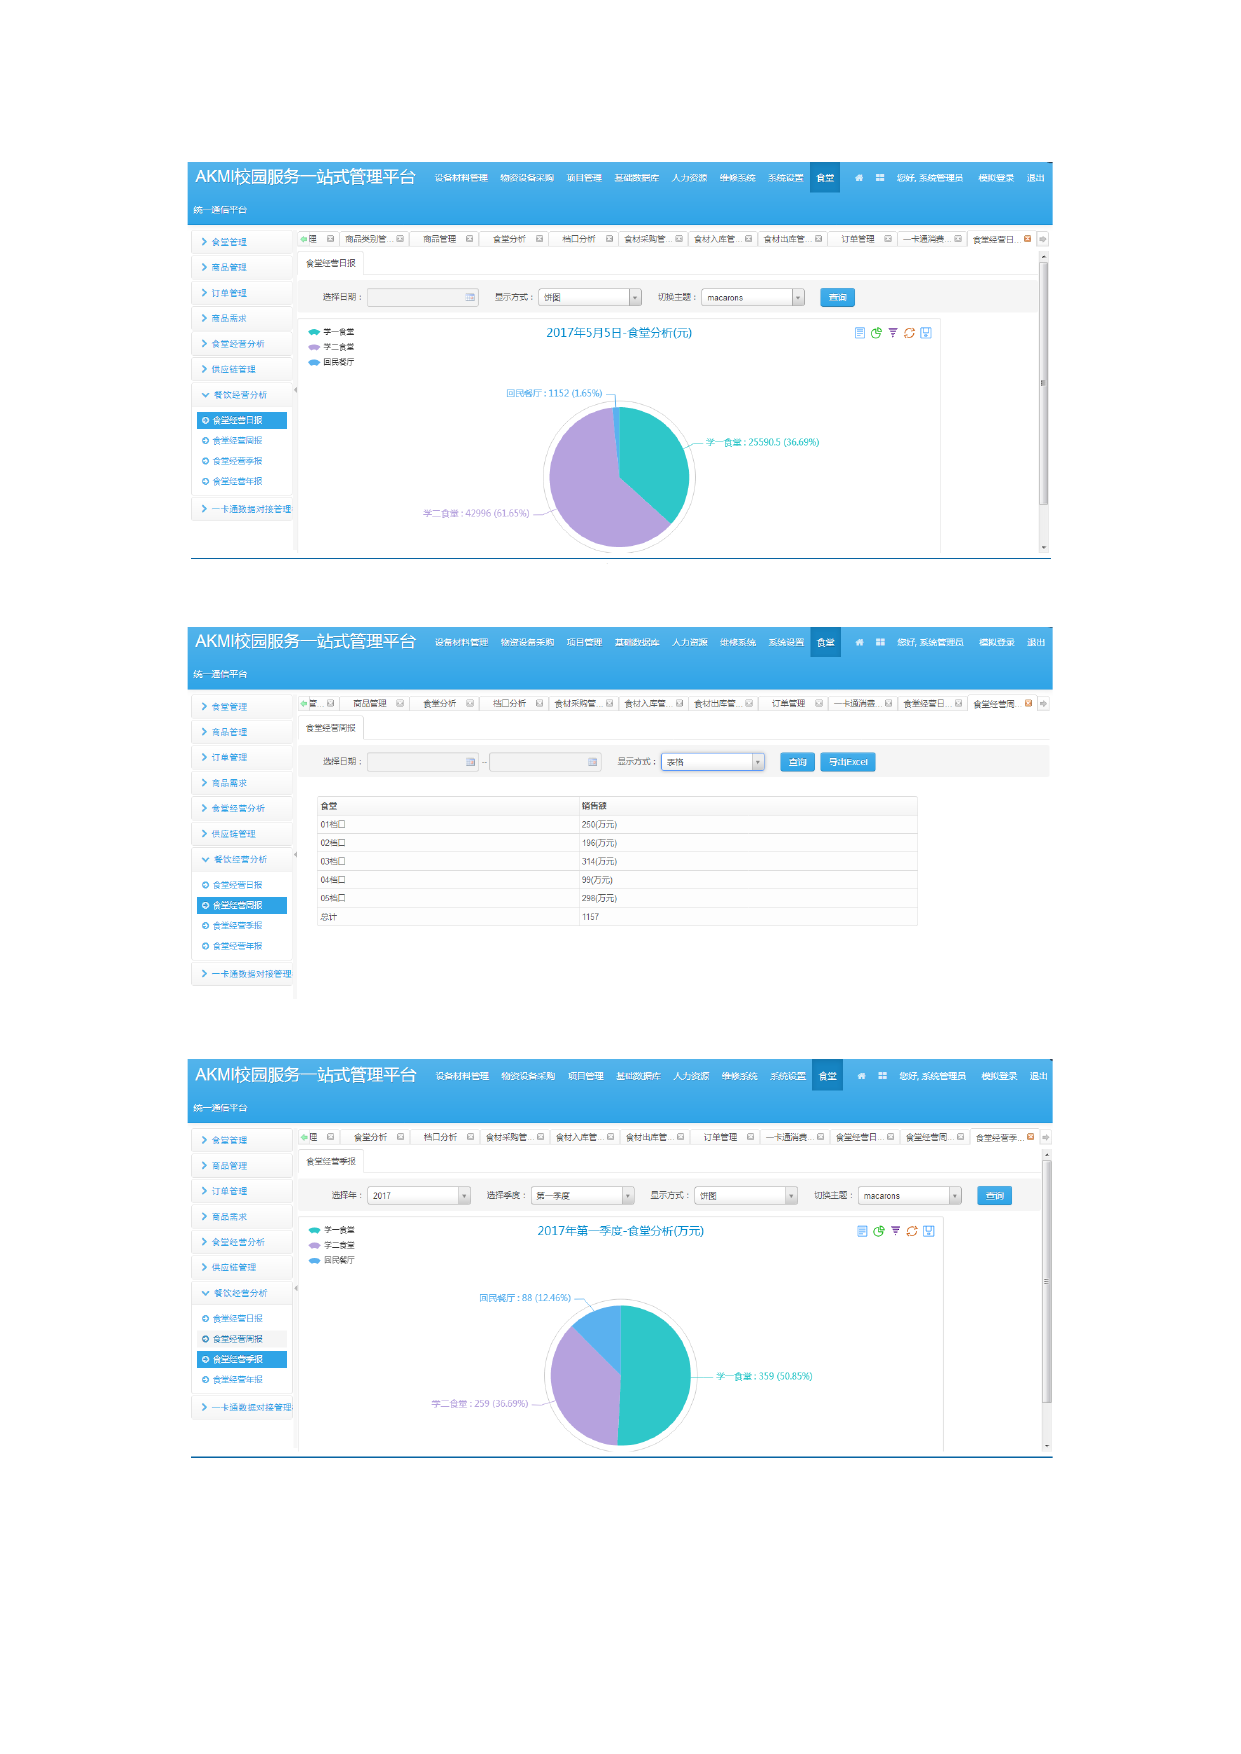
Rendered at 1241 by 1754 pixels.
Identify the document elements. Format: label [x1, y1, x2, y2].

picture [187, 627, 1053, 999]
picture [187, 1059, 1053, 1460]
picture [187, 162, 1053, 564]
